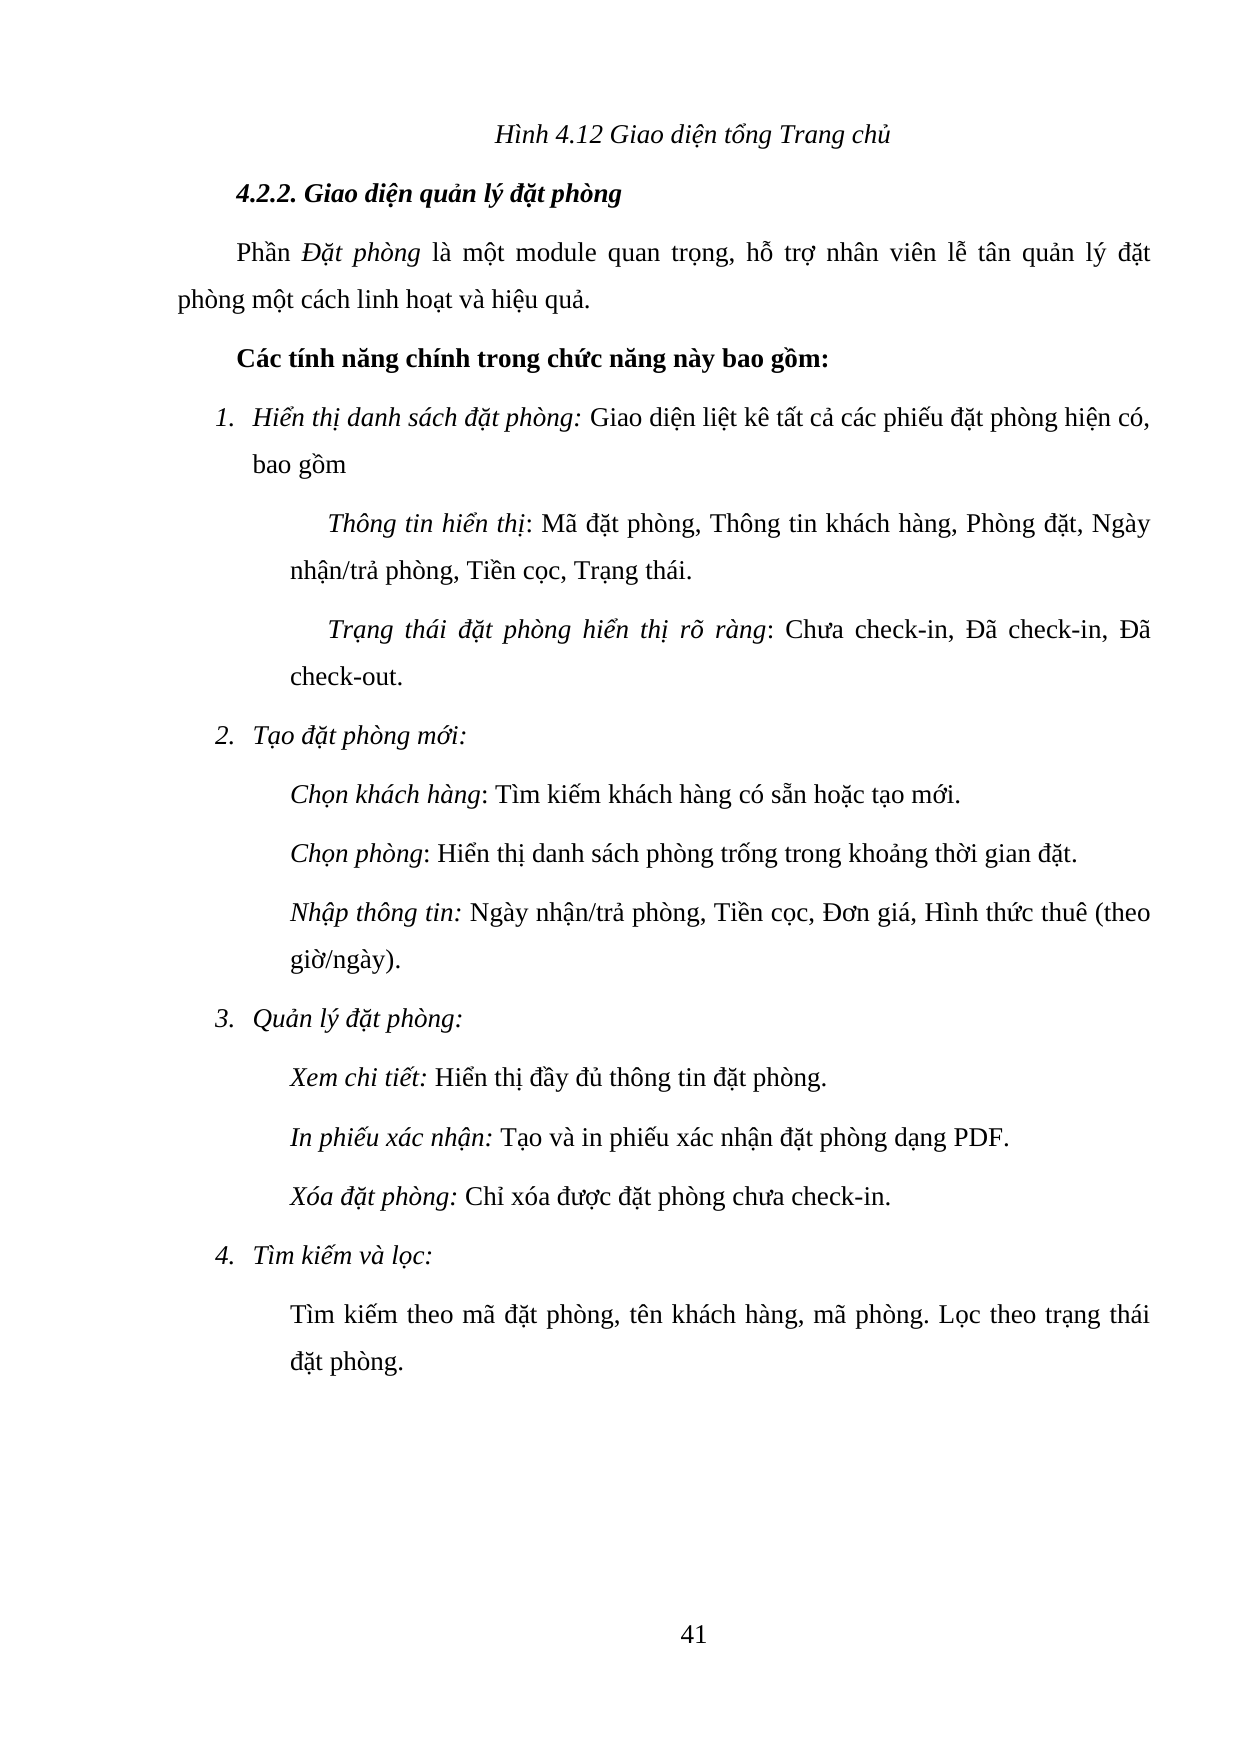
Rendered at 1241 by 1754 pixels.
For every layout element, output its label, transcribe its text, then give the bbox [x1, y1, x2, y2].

list Hiển thị danh sách đặt phòng: Giao diện liệt kê tất cả các phiếu đặt phòng hiện có, bao gồm [215, 401, 1152, 479]
text Chọn phòng: Hiển thị danh sách phòng trống trong khoảng thời gian đặt. [290, 837, 1152, 868]
list Tìm kiếm và lọc: [215, 1239, 1152, 1270]
text Phần Đặt phòng là một module quan trọng, hỗ trợ nhân viên lễ tân quản lý đặt phòng một cách linh hoạt và hiệu quả. [177, 236, 1152, 314]
text Xóa đặt phòng: Chỉ xóa được đặt phòng chưa check-in. [290, 1180, 1152, 1211]
text Hình 4.12 Giao diện tổng Trang chủ [177, 118, 1152, 149]
text Trạng thái đặt phòng hiển thị rõ ràng: Chưa check-in, Đã check-in, Đã check-out. [290, 613, 1152, 691]
text In phiếu xác nhận: Tạo và in phiếu xác nhận đặt phòng dạng PDF. [290, 1121, 1152, 1152]
text Các tính năng chính trong chức năng này bao gồm: [177, 342, 1152, 373]
list Quản lý đặt phòng: [215, 1002, 1152, 1033]
text 4.2.2. Giao diện quản lý đặt phòng [177, 177, 1152, 208]
text Tìm kiếm theo mã đặt phòng, tên khách hàng, mã phòng. Lọc theo trạng thái đặt phòng. [290, 1298, 1152, 1376]
text Chọn khách hàng: Tìm kiếm khách hàng có sẵn hoặc tạo mới. [290, 778, 1152, 809]
list Tạo đặt phòng mới: [215, 719, 1152, 750]
text Thông tin hiển thị: Mã đặt phòng, Thông tin khách hàng, Phòng đặt, Ngày nhận/trả phòng, Tiền cọc, Trạng thái. [290, 507, 1152, 585]
text Nhập thông tin: Ngày nhận/trả phòng, Tiền cọc, Đơn giá, Hình thức thuê (theo giờ/ngày). [290, 896, 1152, 974]
text Xem chi tiết: Hiển thị đầy đủ thông tin đặt phòng. [290, 1061, 1152, 1093]
